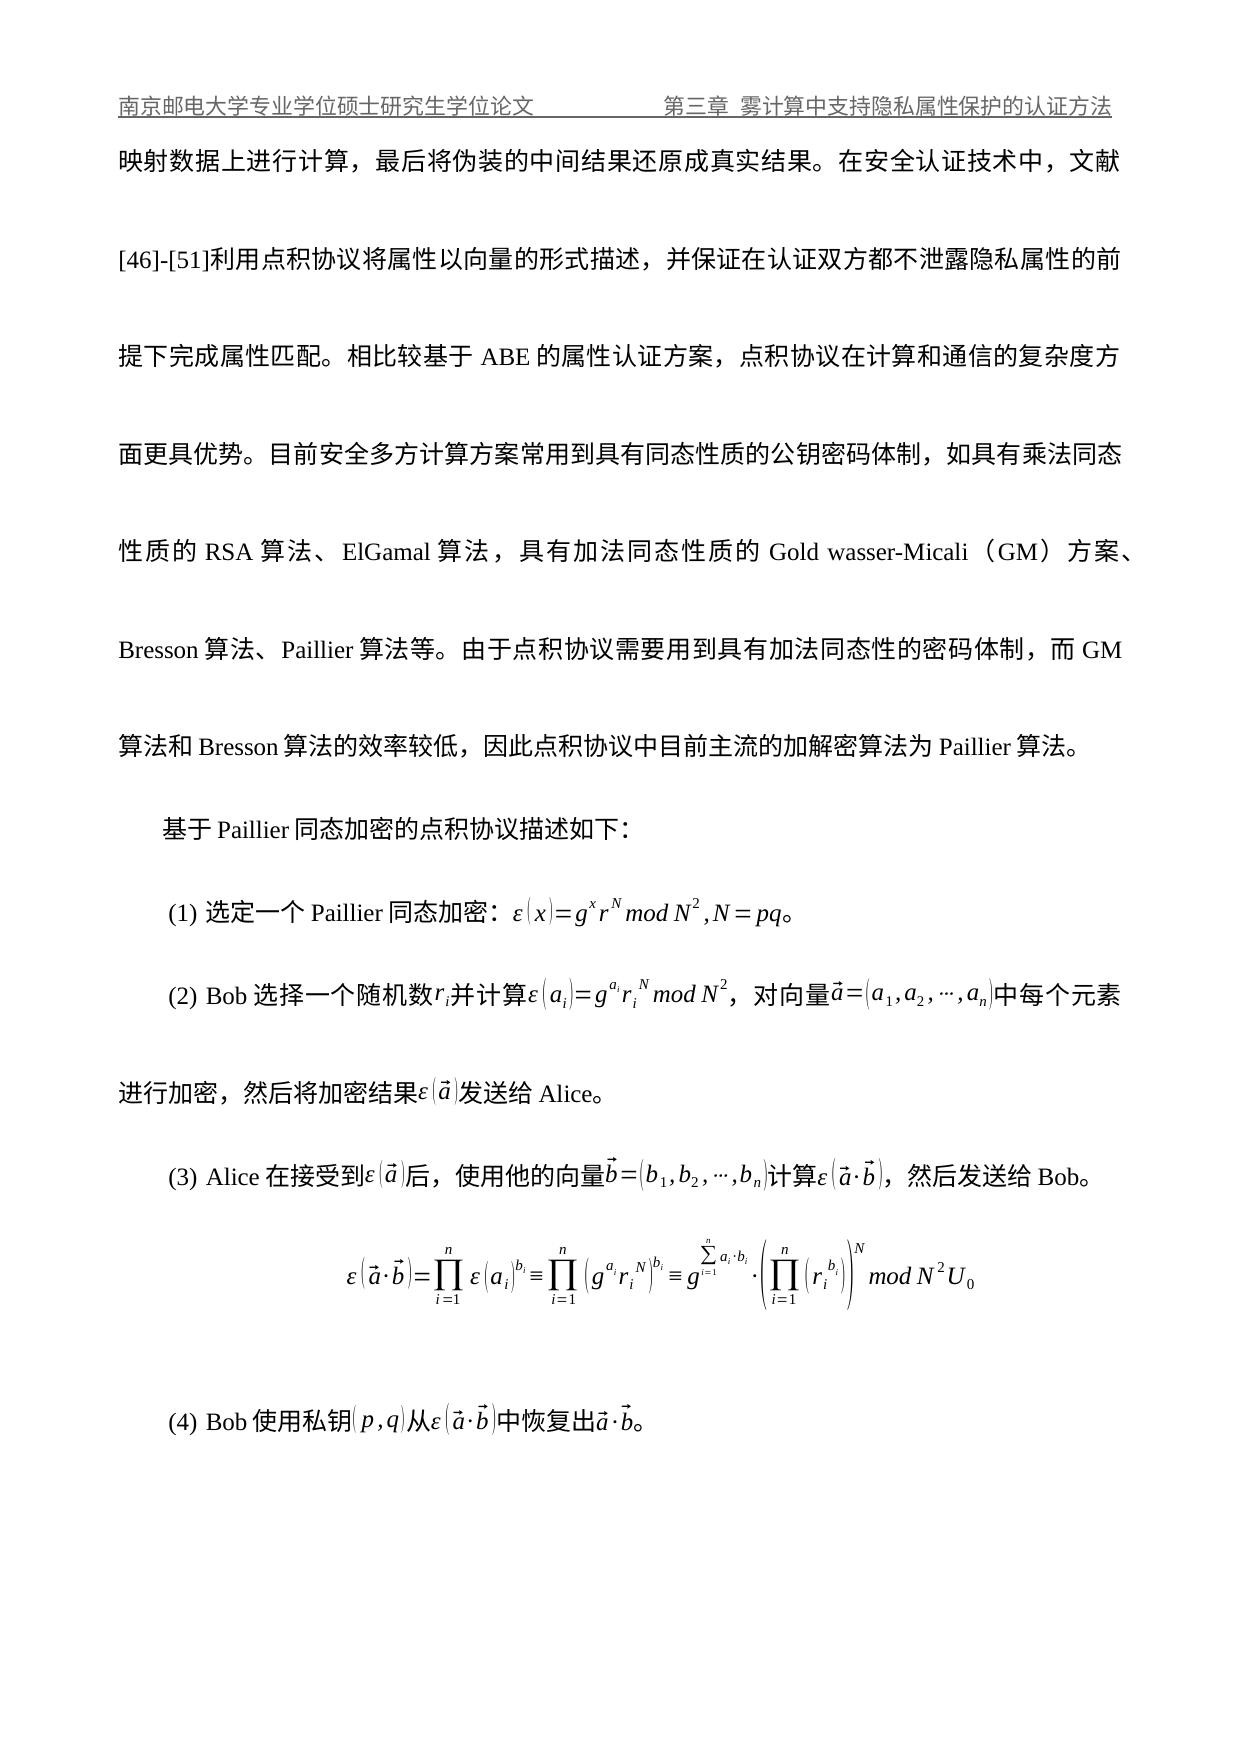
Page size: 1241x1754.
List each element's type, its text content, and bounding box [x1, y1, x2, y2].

list 选定一个Paillier同态加密：。 [118, 878, 1122, 943]
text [118, 127, 1122, 777]
text 基于Paillier同态加密的点积协议描述如下： [118, 795, 1122, 860]
list Bob选择一个随机数并计算，对向量中每个元素进行加密，然后将加密结果发送给Alice。 [118, 962, 1122, 1124]
list Bob使用私钥从中恢复出。 [118, 1387, 1122, 1452]
list Alice在接受到后，使用他的向量计算，然后发送给Bob。 [118, 1142, 1122, 1207]
